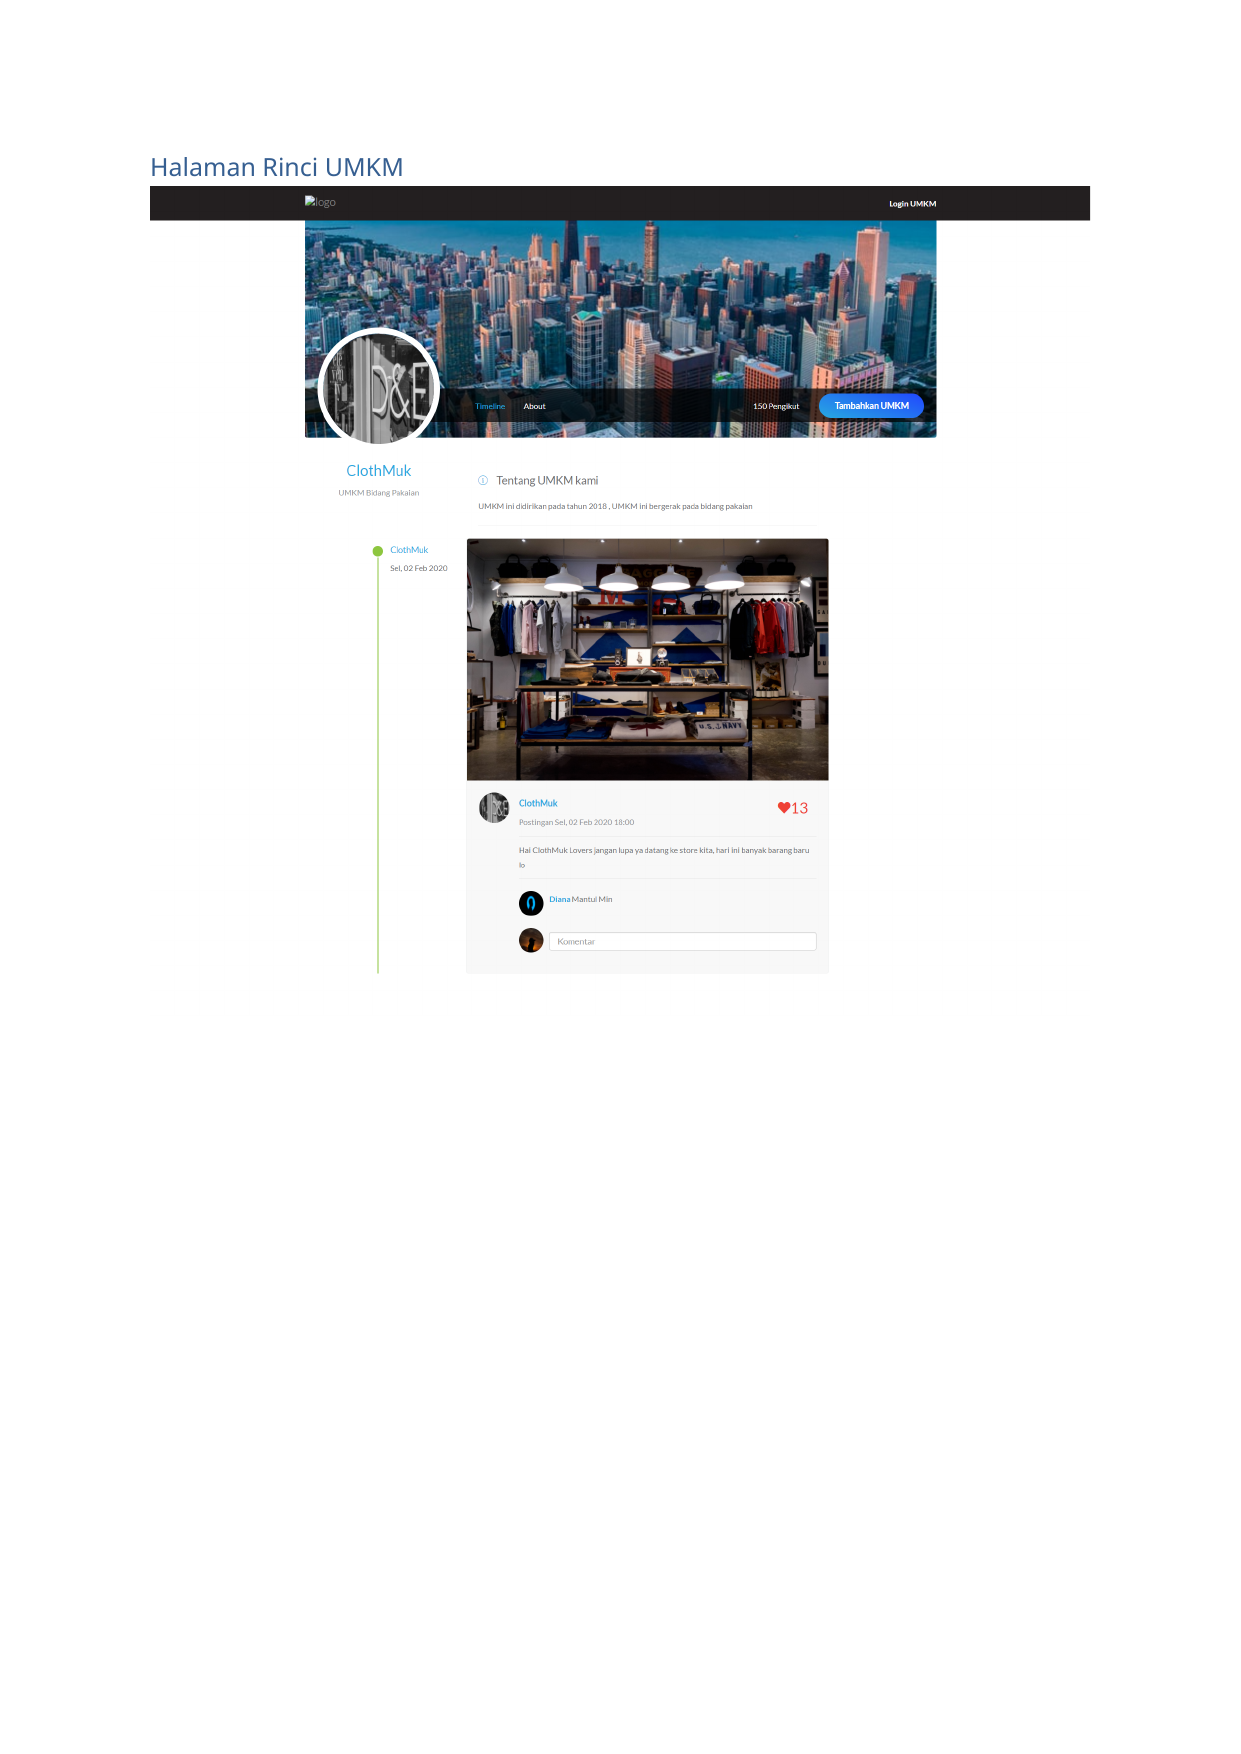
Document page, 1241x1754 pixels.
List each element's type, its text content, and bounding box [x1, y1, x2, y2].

subtitle Halaman Rinci UMKM [150, 150, 1090, 184]
picture [150, 186, 1091, 1016]
